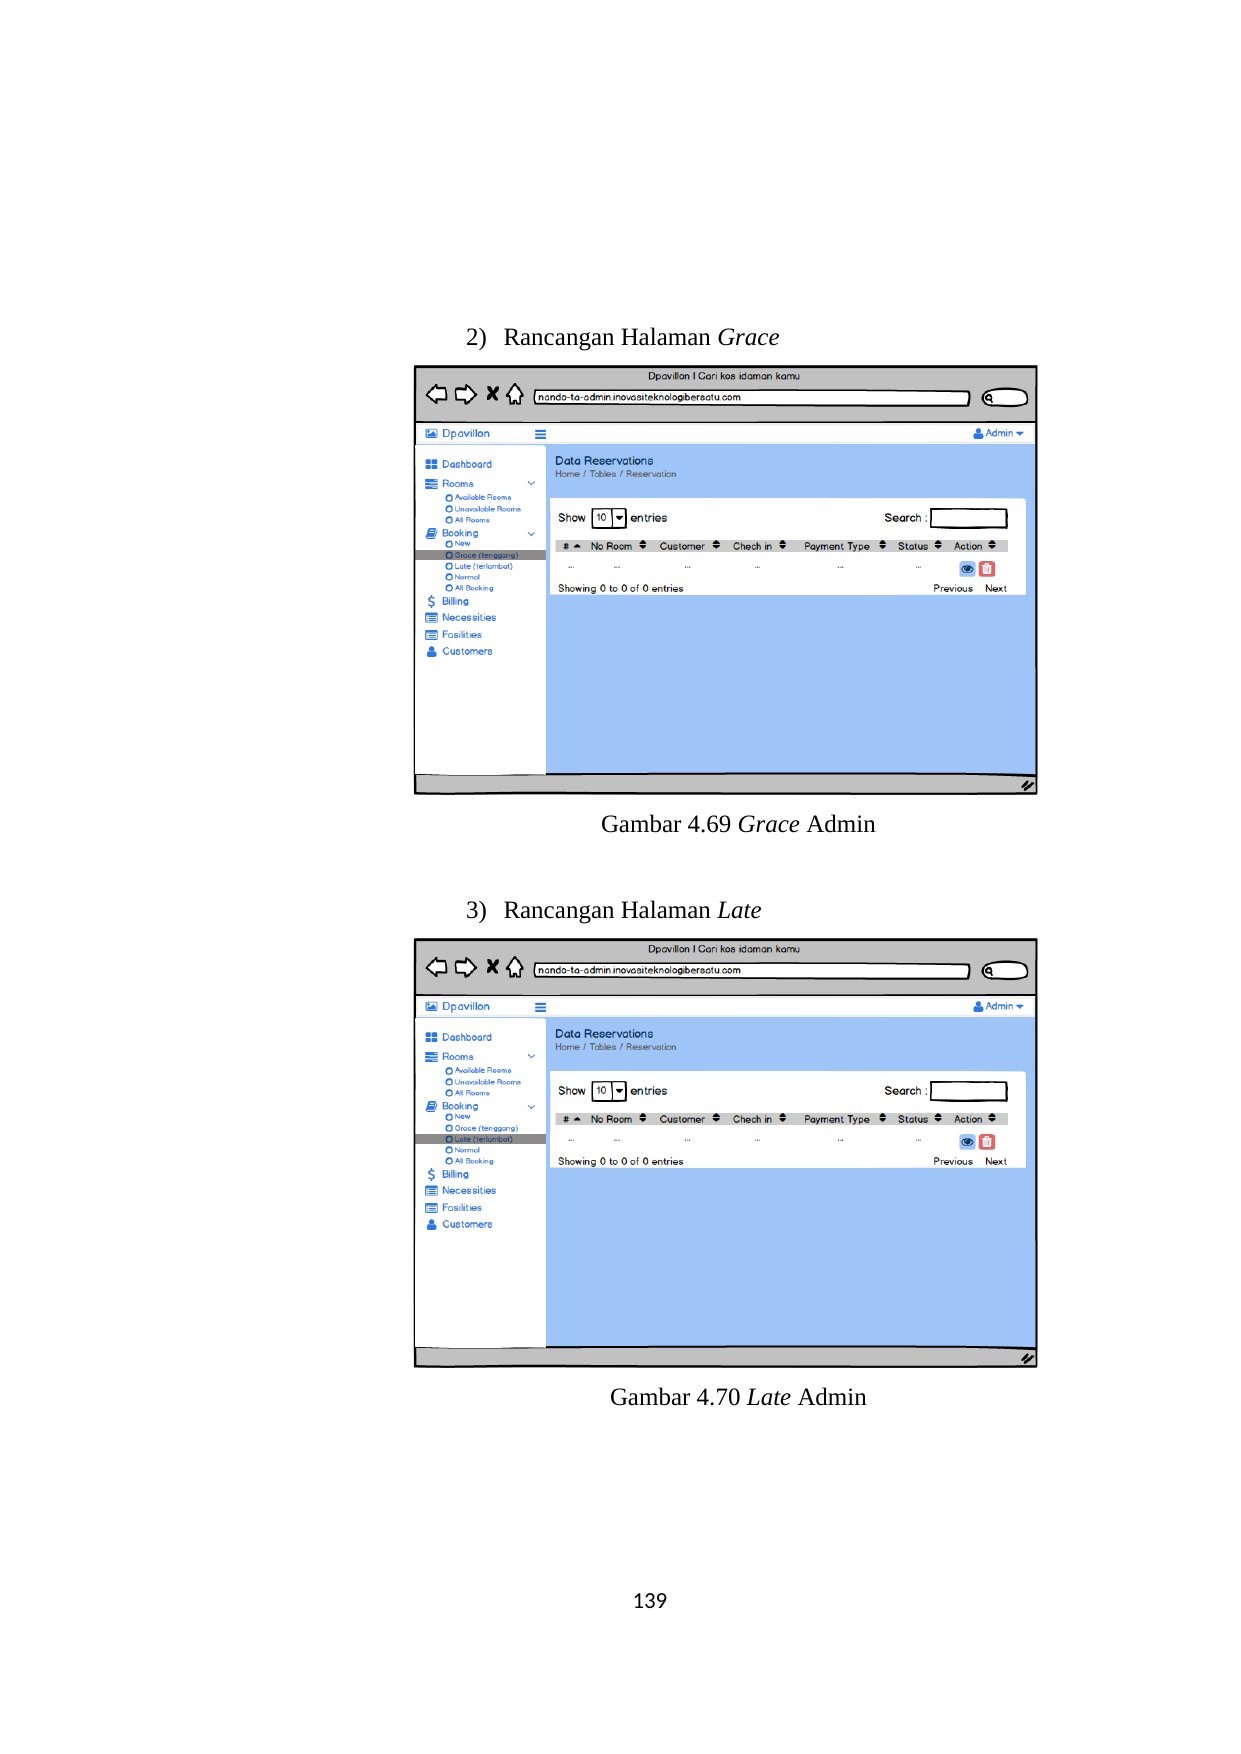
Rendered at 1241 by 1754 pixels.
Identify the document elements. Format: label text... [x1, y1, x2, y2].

text Gambar 4.69 Grace Admin [413, 809, 1063, 838]
text Gambar 4.70 Late Admin [413, 1382, 1063, 1411]
list Rancangan Halaman Grace [466, 322, 1063, 351]
picture [413, 938, 1038, 1368]
list Rancangan Halaman Late [466, 896, 1063, 924]
picture [413, 365, 1038, 795]
